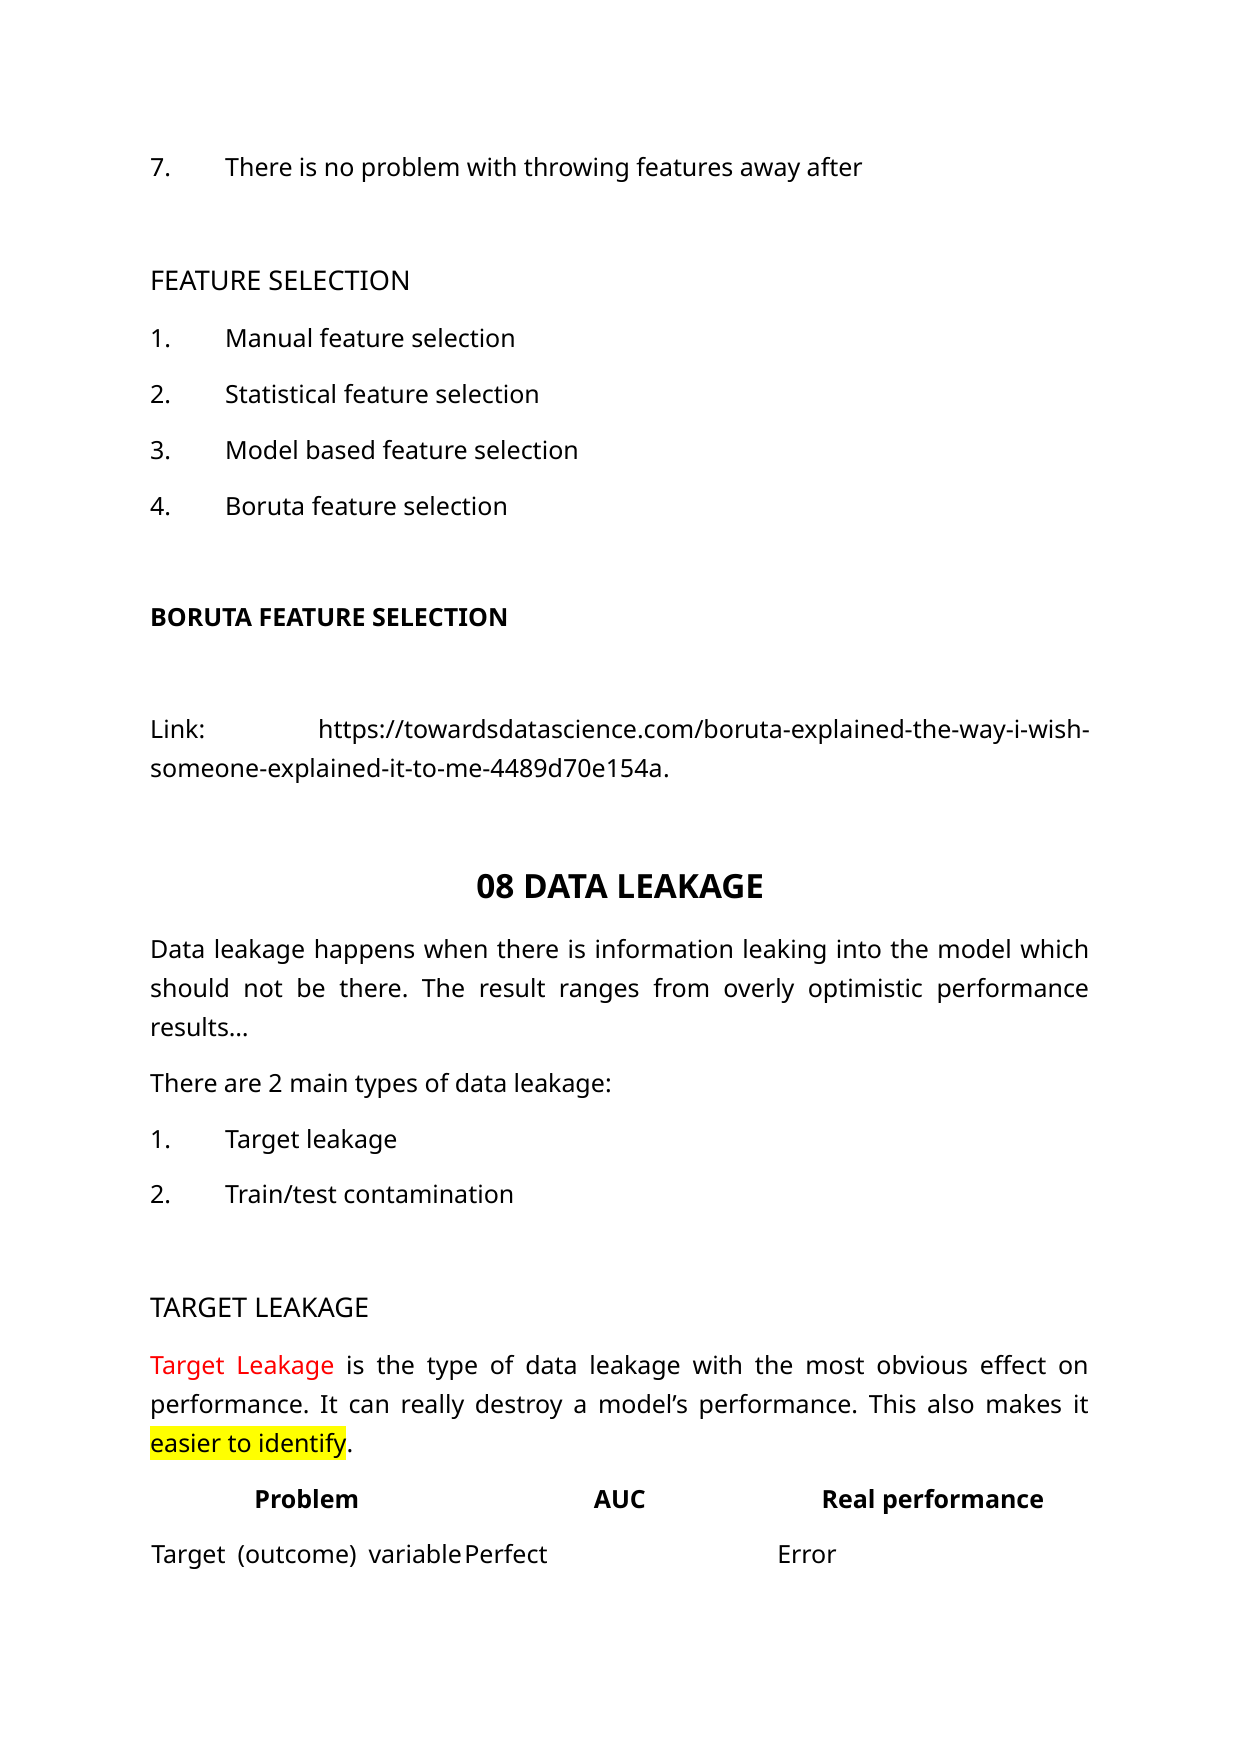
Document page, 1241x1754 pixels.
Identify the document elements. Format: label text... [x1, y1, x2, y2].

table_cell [150, 1537, 463, 1592]
text Data leakage happens when there is information leaking into the model which should not be there. The result ranges from overly optimistic performance results… [150, 931, 1090, 1044]
list Manual feature selection [150, 321, 1090, 355]
text FEATURE SELECTION [150, 262, 1090, 298]
text Target Leakage is the type of data leakage with the most obvious effect on performance. It can really destroy a model’s performance. This also makes it easier to identify. [150, 1348, 1090, 1460]
text 08 DATA LEAKAGE [150, 862, 1090, 908]
list Statistical feature selection [150, 377, 1090, 411]
text BORUTA FEATURE SELECTION [150, 600, 1090, 634]
list Target leakage [150, 1121, 1090, 1155]
table_cell Error [776, 1537, 1089, 1592]
list Train/test contamination [150, 1177, 1090, 1211]
text Link: https://towardsdatascience.com/boruta-explained-the-way-i-wish-someone-explained-it-to-me-4489d70e154a. [150, 712, 1090, 785]
table_header Real performance [776, 1482, 1089, 1537]
text TARGET LEAKAGE [150, 1289, 1090, 1326]
text There are 2 main types of data leakage: [150, 1065, 1090, 1099]
list Model based feature selection [150, 432, 1090, 466]
table_cell Perfect [463, 1537, 776, 1592]
list There is no problem with throwing features away after [150, 150, 1090, 184]
table_header AUC [463, 1482, 776, 1537]
table_header Problem [150, 1482, 463, 1537]
list Boruta feature selection [150, 488, 1090, 522]
